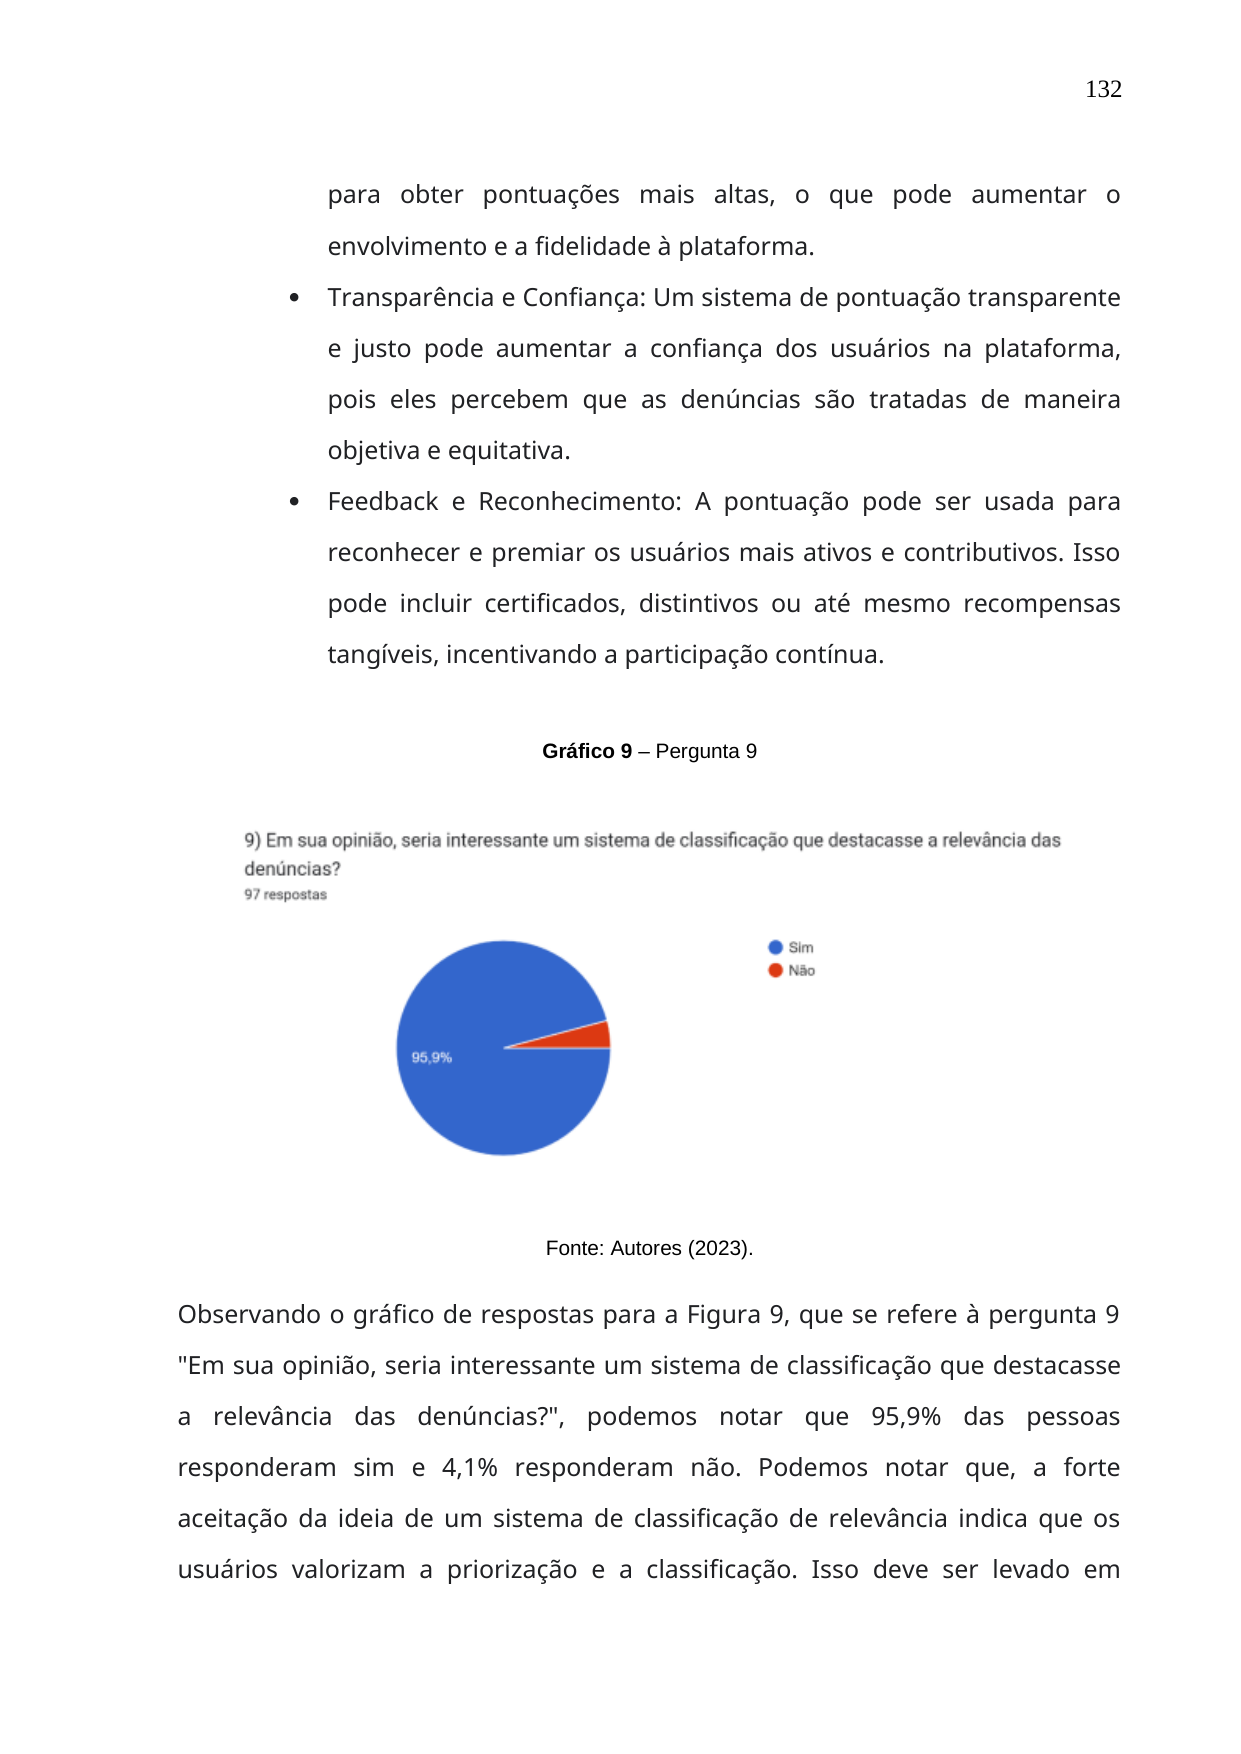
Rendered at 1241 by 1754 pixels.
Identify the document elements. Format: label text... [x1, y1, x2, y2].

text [177, 1297, 1122, 1586]
list Transparência e Confiança: Um sistema de pontuação transparente e justo pode aumentar a confiança dos usuários na plataforma, pois eles percebem que as denúncias são tratadas de maneira objetiva e equitativa. [290, 279, 1122, 466]
list Feedback e Reconhecimento: A pontuação pode ser usada para reconhecer e premiar os usuários mais ativos e contributivos. Isso pode incluir certificados, distintivos ou até mesmo recompensas tangíveis, incentivando a participação contínua. [290, 483, 1122, 671]
text Gráfico 9 – Pergunta 9 [177, 739, 1122, 763]
picture [216, 799, 1090, 1197]
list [290, 177, 1122, 262]
text Fonte: Autores (2023). [177, 1236, 1122, 1260]
